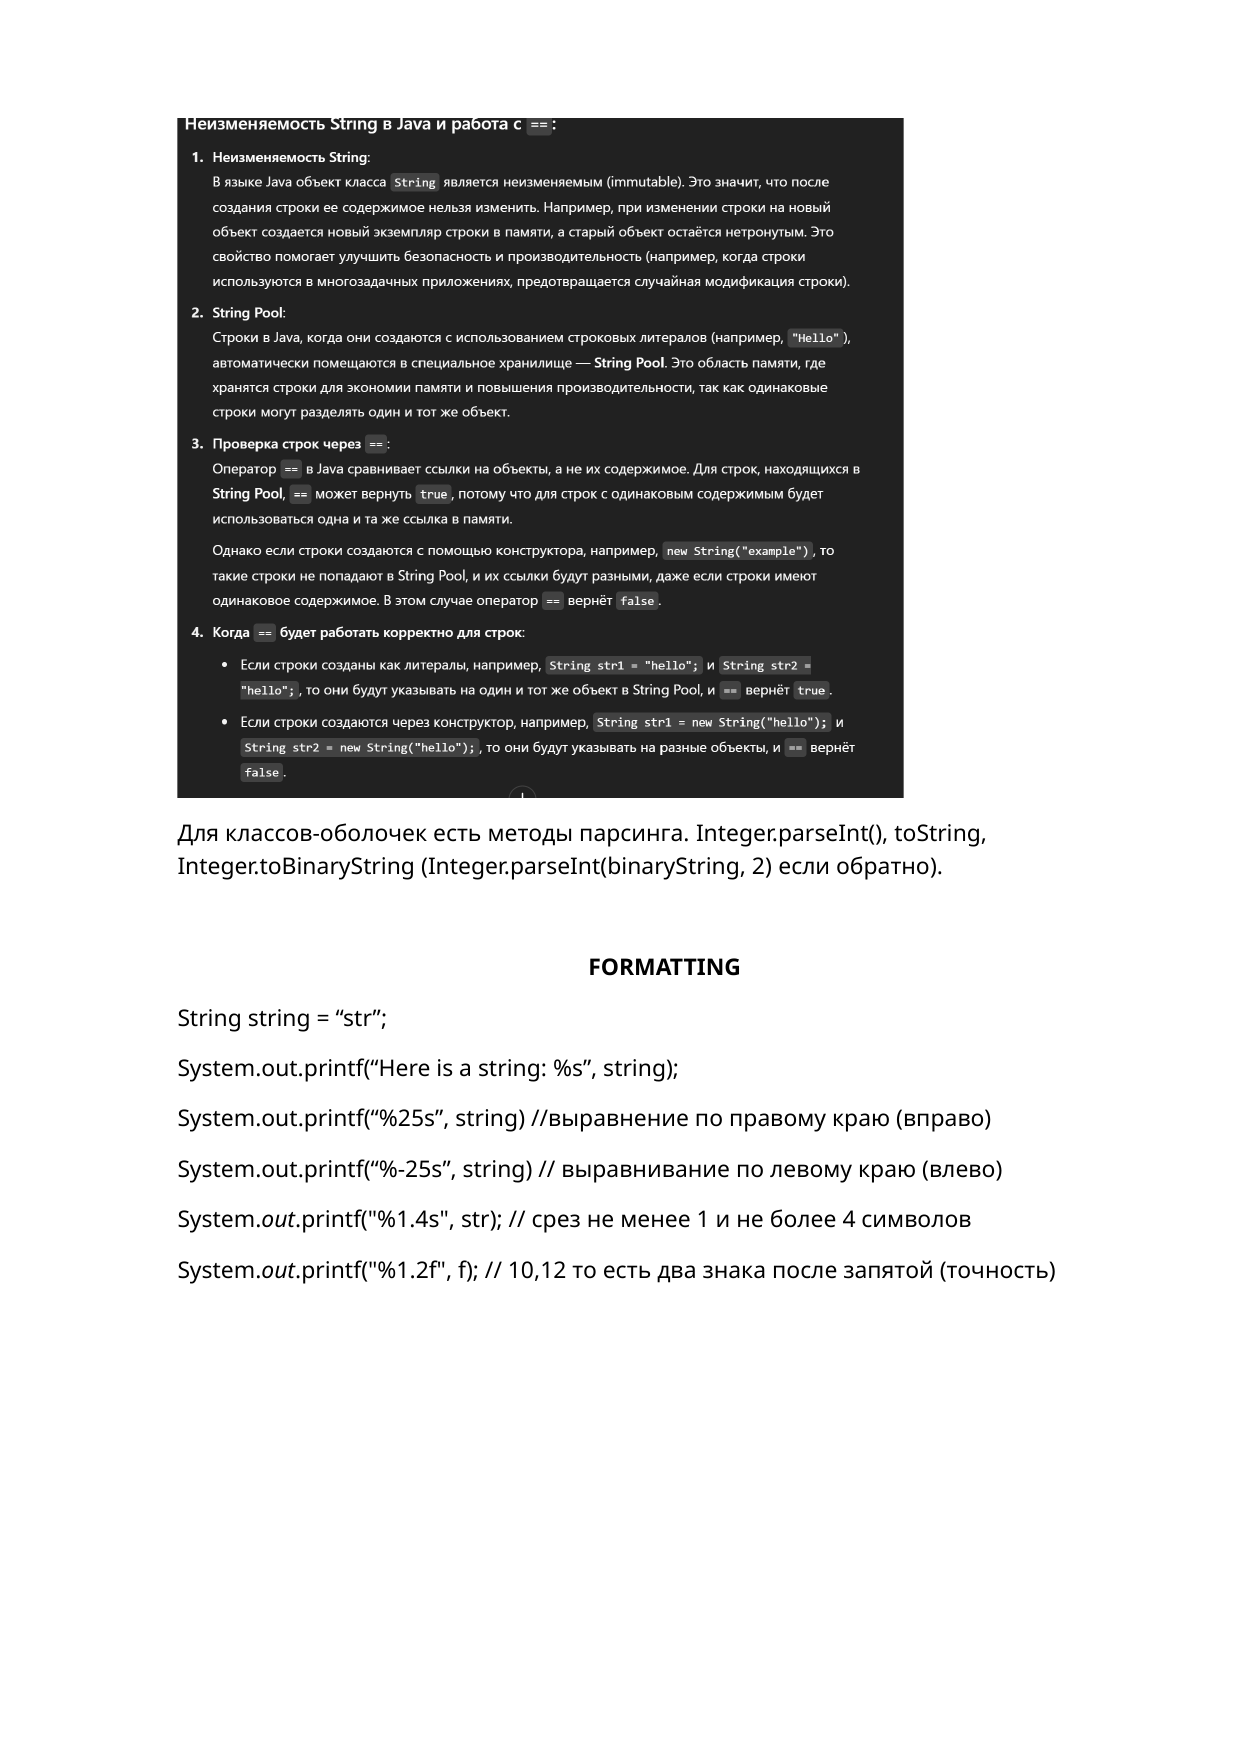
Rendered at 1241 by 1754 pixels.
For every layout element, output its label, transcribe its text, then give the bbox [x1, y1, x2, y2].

text String string = “str”; [177, 1001, 1152, 1033]
picture [177, 118, 904, 798]
text System.out.printf("%1.4s", str); // срез не менее 1 и не более 4 символов [177, 1203, 1152, 1234]
text System.out.printf(“%25s”, string) //выравнение по правому краю (вправо) [177, 1102, 1152, 1133]
text Для классов-оболочек есть методы парсинга. Integer.parseInt(), toString, Integer.toBinaryString (Integer.parseInt(binaryString, 2) если обратно). [177, 816, 1152, 881]
text System.out.printf("%1.2f", f); // 10,12 то есть два знака после запятой (точность) [177, 1253, 1152, 1285]
text System.out.printf(“Here is a string: %s”, string); [177, 1052, 1152, 1083]
text System.out.printf(“%-25s”, string) // выравнивание по левому краю (влево) [177, 1153, 1152, 1184]
text FORMATTING [177, 951, 1152, 982]
